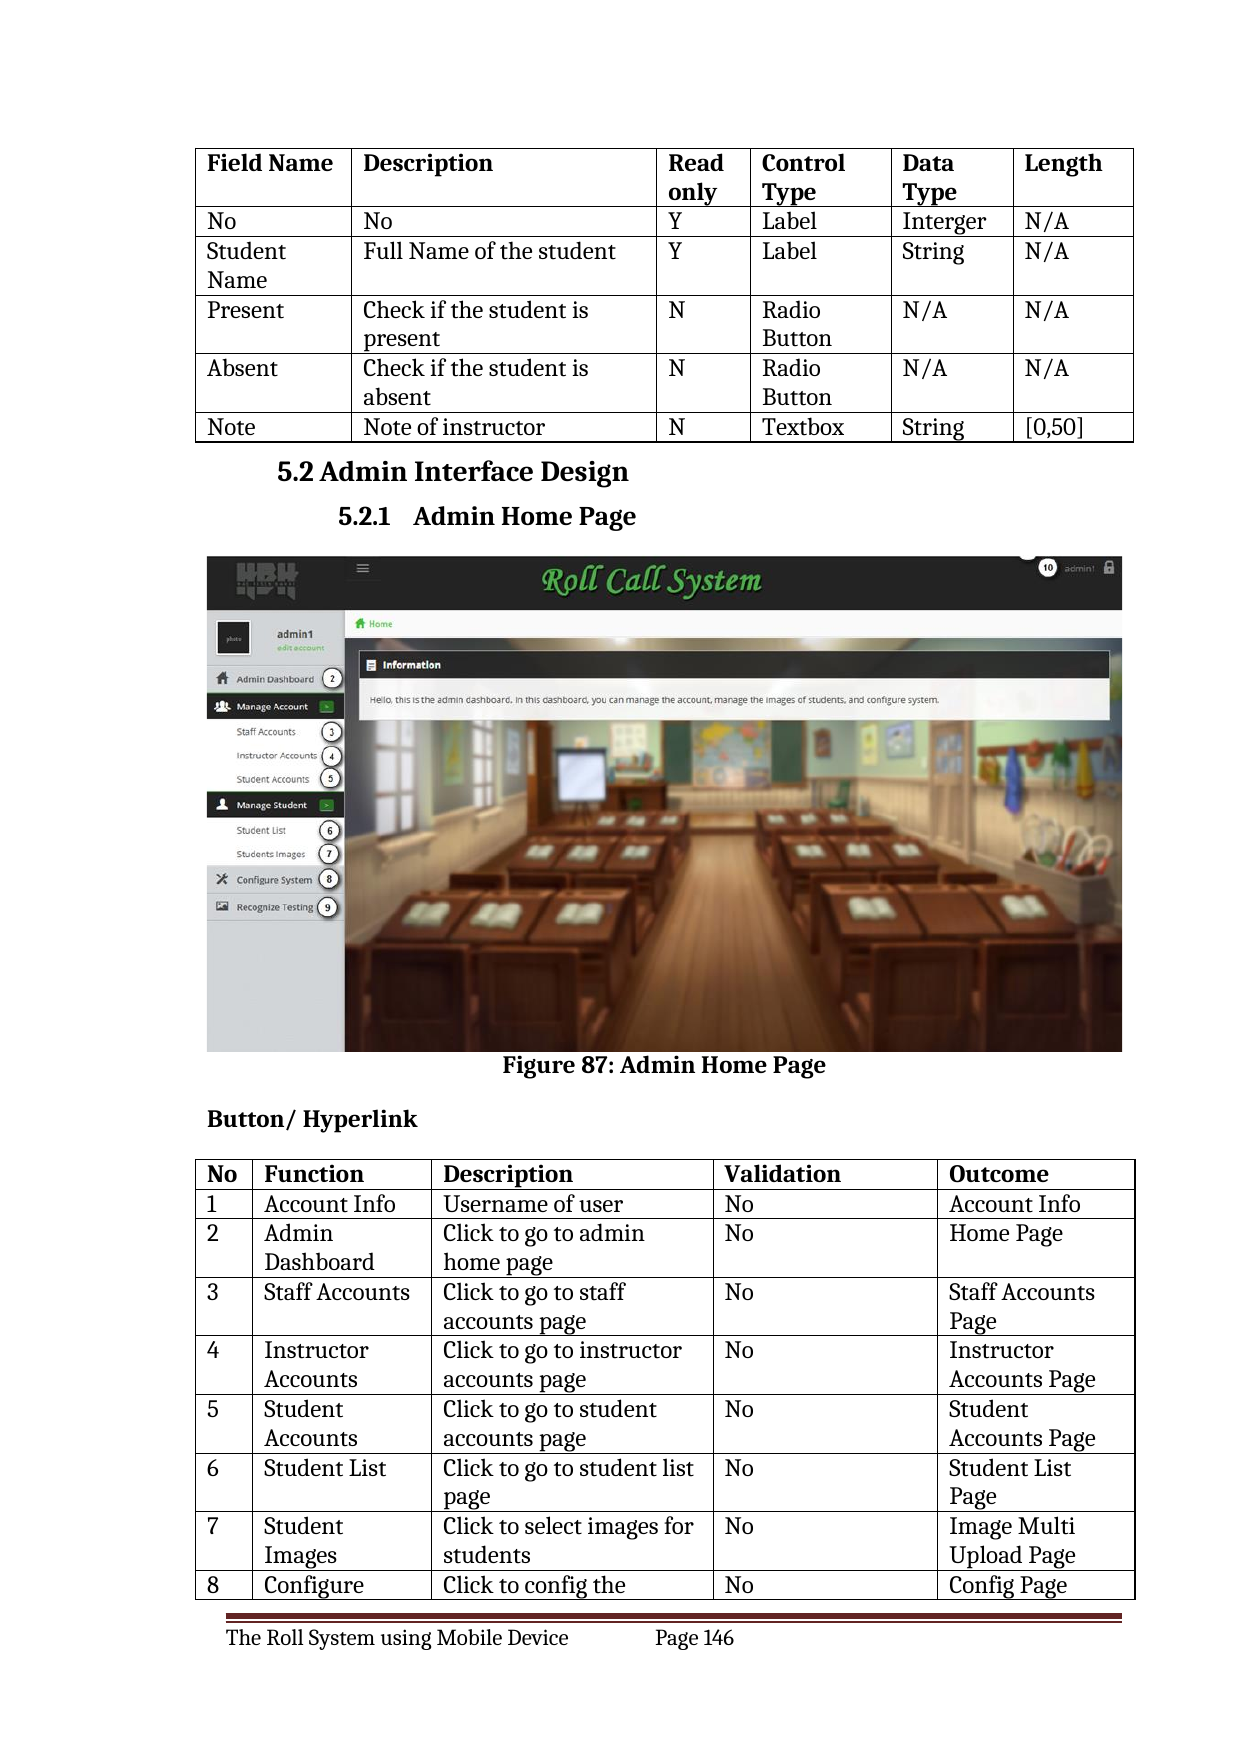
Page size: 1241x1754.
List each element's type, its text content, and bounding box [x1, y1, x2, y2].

text Button/ Hyperlink [207, 1105, 1122, 1134]
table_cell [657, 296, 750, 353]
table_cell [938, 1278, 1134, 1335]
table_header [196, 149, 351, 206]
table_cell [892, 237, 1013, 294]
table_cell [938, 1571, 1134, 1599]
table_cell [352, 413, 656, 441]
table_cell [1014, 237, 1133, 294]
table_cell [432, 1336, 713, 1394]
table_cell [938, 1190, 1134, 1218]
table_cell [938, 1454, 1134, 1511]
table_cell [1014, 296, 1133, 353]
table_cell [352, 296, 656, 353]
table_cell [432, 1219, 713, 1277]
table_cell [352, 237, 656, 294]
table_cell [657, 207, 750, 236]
subtitle Admin Home Page [338, 501, 1122, 532]
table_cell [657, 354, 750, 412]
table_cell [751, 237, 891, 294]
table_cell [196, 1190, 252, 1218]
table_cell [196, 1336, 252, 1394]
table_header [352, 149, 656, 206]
subtitle Admin Interface Design [277, 455, 1122, 488]
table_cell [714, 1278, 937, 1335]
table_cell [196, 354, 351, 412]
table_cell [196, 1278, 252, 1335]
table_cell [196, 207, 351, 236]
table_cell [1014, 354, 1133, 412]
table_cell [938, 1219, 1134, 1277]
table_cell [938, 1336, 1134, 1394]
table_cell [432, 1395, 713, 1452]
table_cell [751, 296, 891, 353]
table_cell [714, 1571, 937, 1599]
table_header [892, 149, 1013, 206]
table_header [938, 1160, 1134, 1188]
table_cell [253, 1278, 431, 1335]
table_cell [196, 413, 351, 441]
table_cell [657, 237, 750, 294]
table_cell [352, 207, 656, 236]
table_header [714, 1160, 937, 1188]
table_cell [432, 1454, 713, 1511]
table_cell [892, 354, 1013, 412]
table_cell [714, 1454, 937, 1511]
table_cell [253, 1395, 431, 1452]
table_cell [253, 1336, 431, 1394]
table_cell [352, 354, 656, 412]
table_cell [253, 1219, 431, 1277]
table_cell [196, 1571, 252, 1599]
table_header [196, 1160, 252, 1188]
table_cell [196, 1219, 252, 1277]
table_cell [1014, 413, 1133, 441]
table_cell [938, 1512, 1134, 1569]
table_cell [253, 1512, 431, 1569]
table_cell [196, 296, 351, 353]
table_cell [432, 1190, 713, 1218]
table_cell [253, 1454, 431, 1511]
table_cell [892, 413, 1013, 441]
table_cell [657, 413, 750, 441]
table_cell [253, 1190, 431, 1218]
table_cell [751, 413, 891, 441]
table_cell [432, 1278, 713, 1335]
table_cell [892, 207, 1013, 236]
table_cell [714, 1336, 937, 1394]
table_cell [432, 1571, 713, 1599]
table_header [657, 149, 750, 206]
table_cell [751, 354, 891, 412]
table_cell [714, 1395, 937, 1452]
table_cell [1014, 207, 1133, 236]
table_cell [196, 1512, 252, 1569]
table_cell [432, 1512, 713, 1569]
text Figure 87: Admin Home Page [207, 1052, 1122, 1080]
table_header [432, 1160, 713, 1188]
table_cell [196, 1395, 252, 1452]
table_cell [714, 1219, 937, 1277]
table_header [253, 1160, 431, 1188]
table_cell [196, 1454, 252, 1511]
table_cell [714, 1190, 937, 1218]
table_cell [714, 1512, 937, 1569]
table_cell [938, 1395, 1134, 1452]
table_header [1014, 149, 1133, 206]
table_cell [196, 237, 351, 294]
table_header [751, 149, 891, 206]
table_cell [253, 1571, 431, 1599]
picture [206, 540, 1123, 1052]
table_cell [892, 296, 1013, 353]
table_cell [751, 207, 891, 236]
